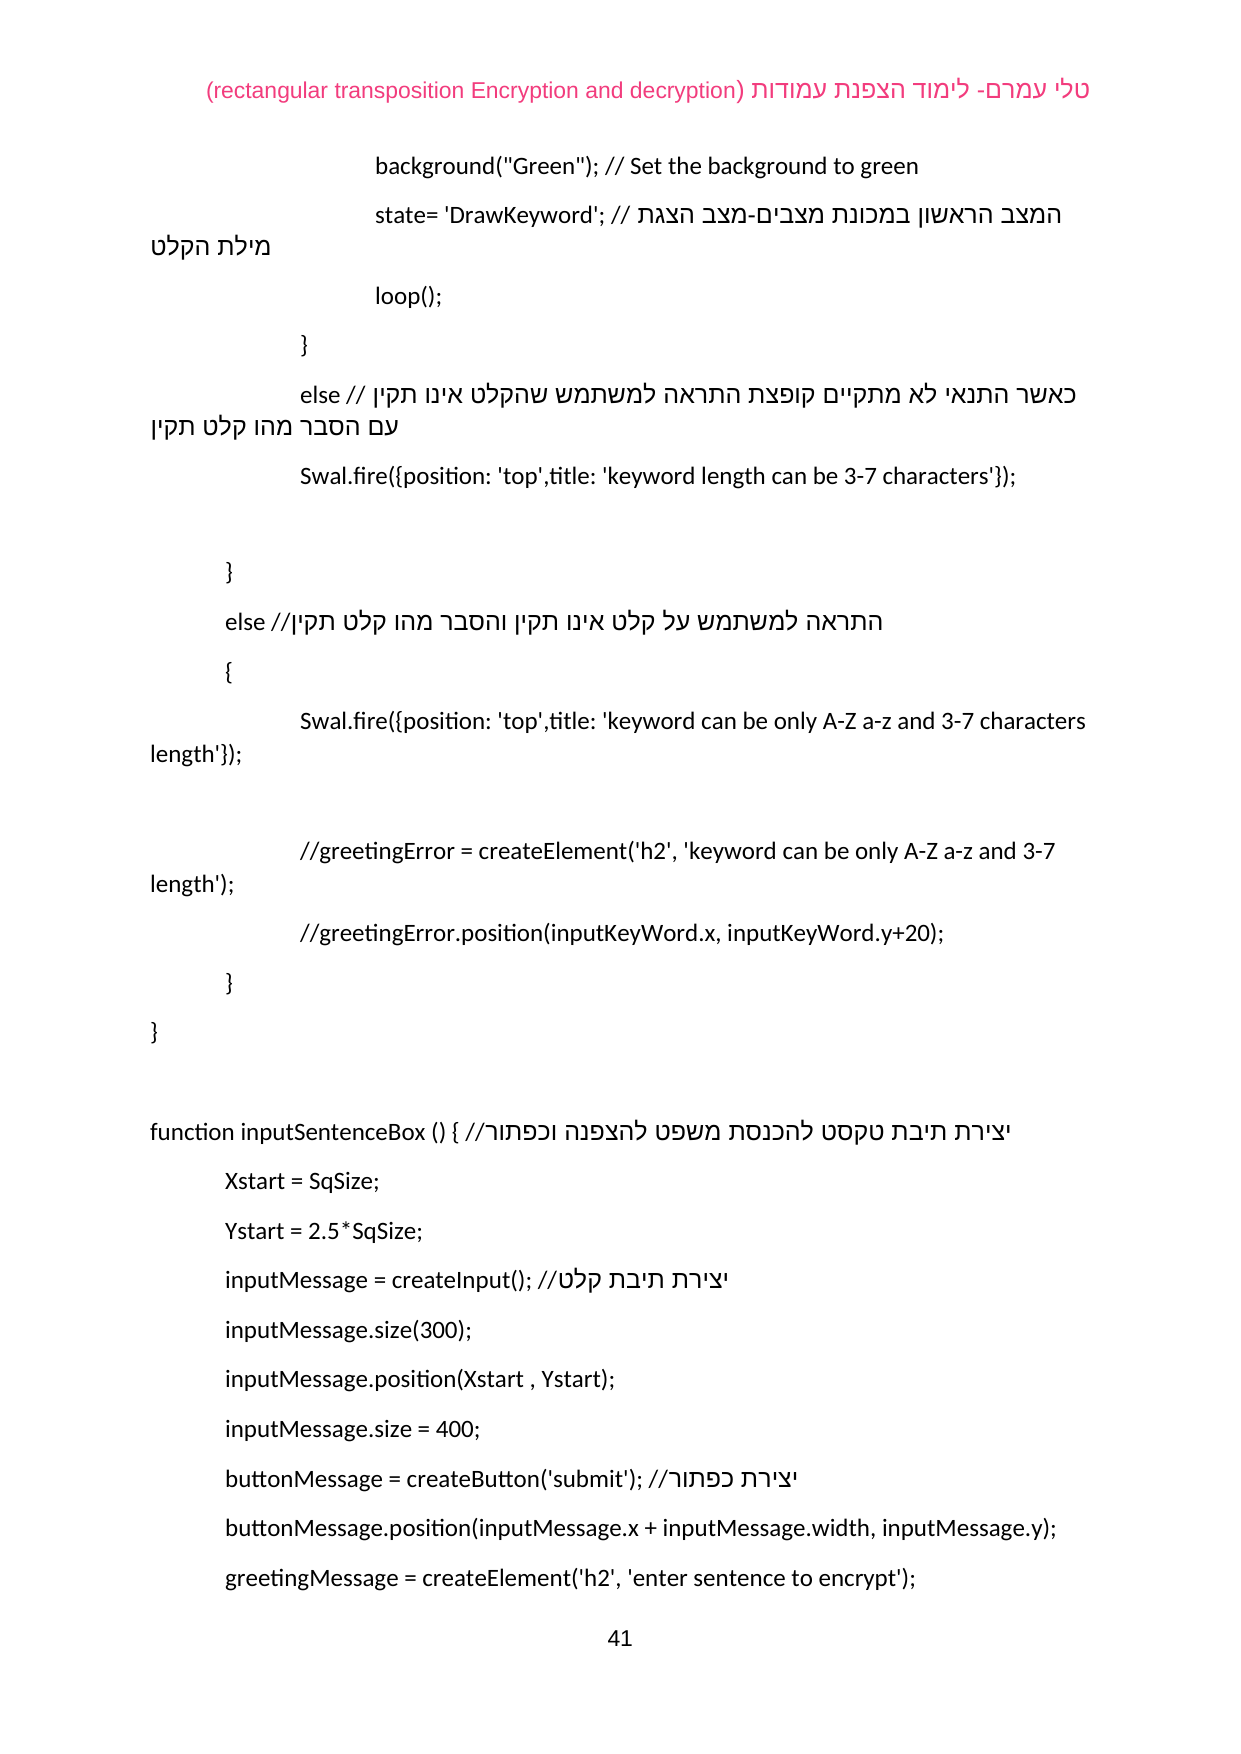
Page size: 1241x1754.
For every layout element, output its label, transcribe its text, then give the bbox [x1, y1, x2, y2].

text function inputSentenceBox () { //יצירת תיבת טקסט להכנסת משפט להצפנה וכפתור [150, 1116, 1090, 1146]
text Xstart = SqSize; [150, 1165, 1090, 1196]
text buttonMessage.position(inputMessage.x + inputMessage.width, inputMessage.y); [150, 1512, 1090, 1543]
text inputMessage = createInput(); //יצירת תיבת קלט [150, 1264, 1090, 1295]
text Swal.fire({position: 'top',title: 'keyword length can be 3-7 characters'}); [150, 460, 1090, 490]
text } [150, 1016, 1090, 1047]
text Swal.fire({position: 'top',title: 'keyword can be only A-Z a-z and 3-7 characters length'}); [150, 705, 1090, 769]
text loop(); [150, 280, 1090, 311]
text buttonMessage = createButton('submit'); //יצירת כפתור [150, 1463, 1090, 1493]
text inputMessage.size = 400; [150, 1413, 1090, 1444]
text else //התראה למשתמש על קלט אינו תקין והסבר מהו קלט תקין [150, 606, 1090, 637]
text else //כאשר התנאי לא מתקיים קופצת התראה למשתמש שהקלט אינו תקין עם הסבר מהו קלט תקין [150, 379, 1090, 441]
text Ystart = 2.5*SqSize; [150, 1215, 1090, 1245]
text inputMessage.position(Xstart , Ystart); [150, 1363, 1090, 1394]
text greetingMessage = createElement('h2', 'enter sentence to encrypt'); [150, 1562, 1090, 1592]
text { [150, 656, 1090, 686]
text //greetingError.position(inputKeyWord.x, inputKeyWord.y+20); [150, 917, 1090, 948]
text inputMessage.size(300); [150, 1314, 1090, 1344]
text } [150, 967, 1090, 997]
text } [150, 556, 1090, 587]
text background("Green"); // Set the background to green [150, 150, 1090, 181]
text state= 'DrawKeyword'; //המצב הראשון במכונת מצבים-מצב הצגת מילת הקלט [150, 199, 1090, 261]
text //greetingError = createElement('h2', 'keyword can be only A-Z a-z and 3-7 length'); [150, 835, 1090, 898]
text } [150, 330, 1090, 360]
